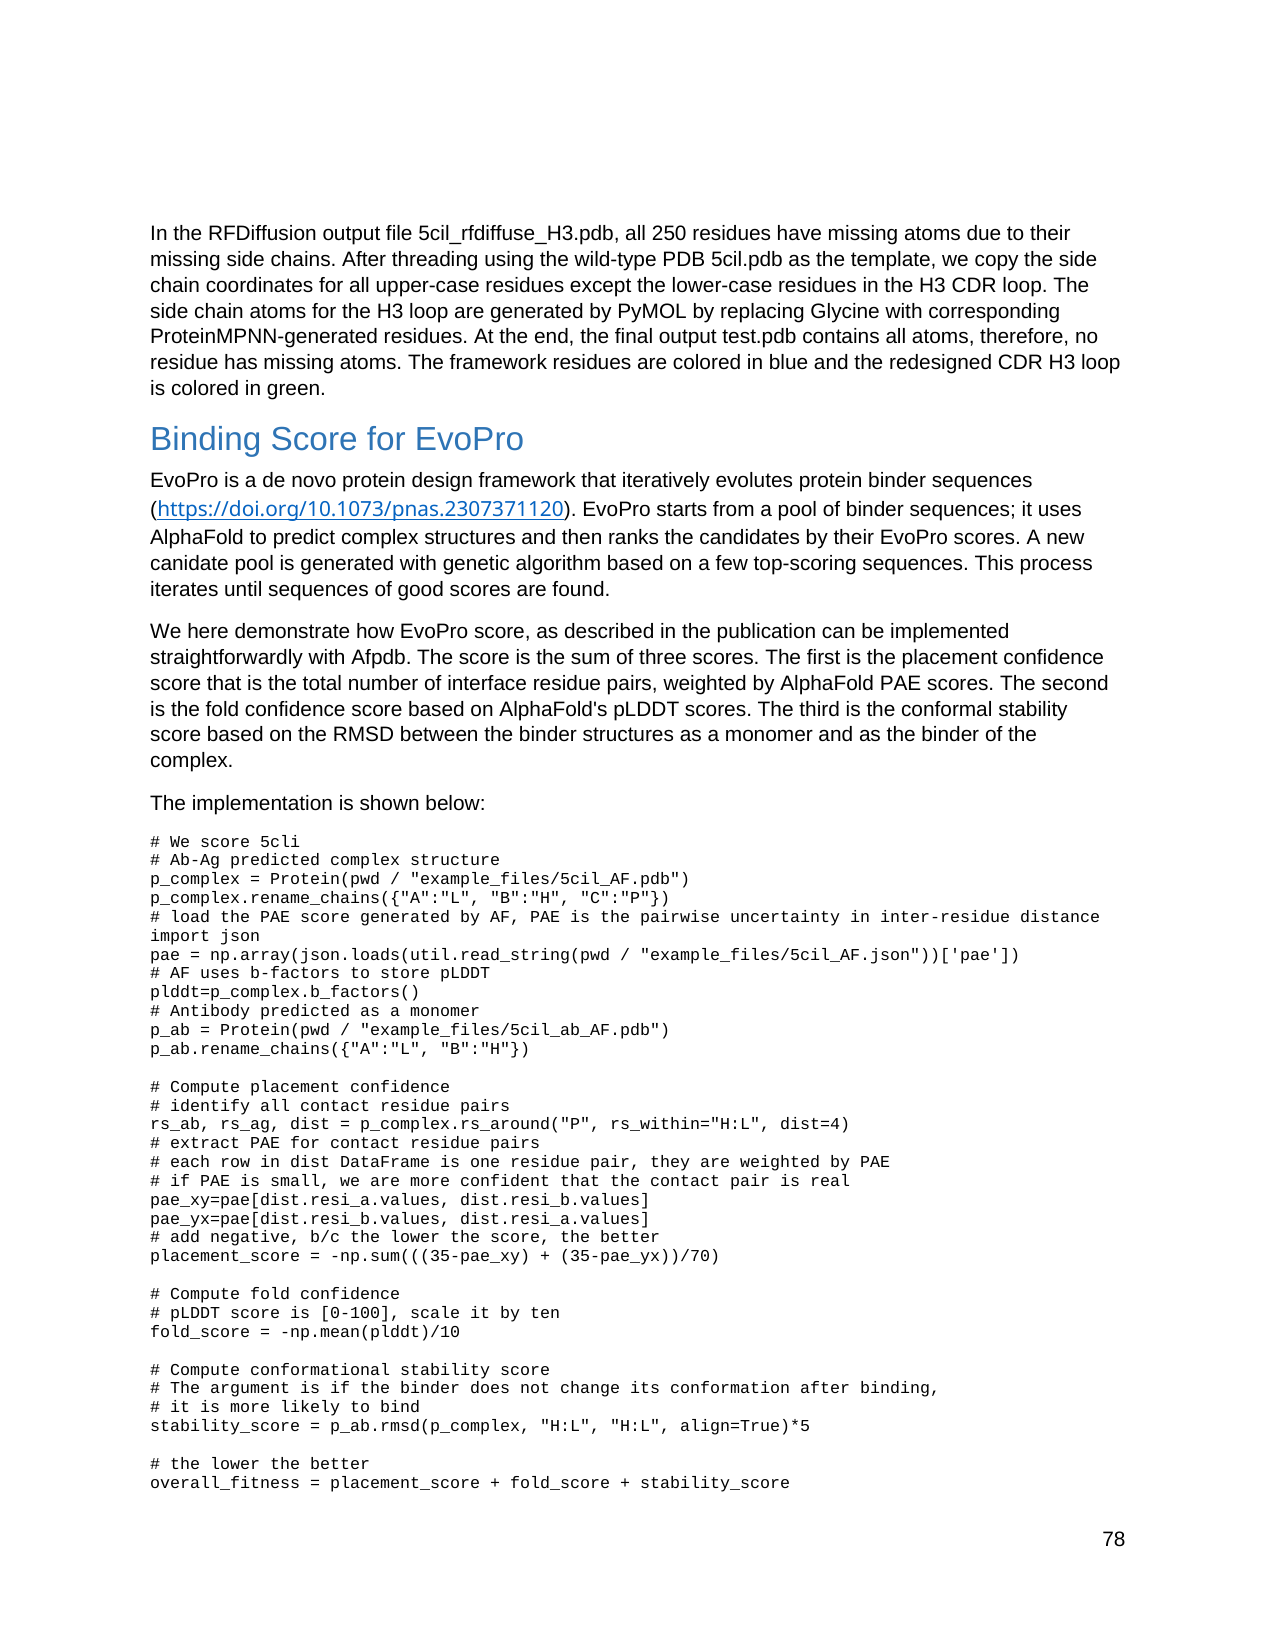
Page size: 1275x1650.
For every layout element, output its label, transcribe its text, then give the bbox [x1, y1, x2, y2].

text overall_fitness = placement_score + fold_score + stability_score [150, 1474, 1125, 1493]
text # pLDDT score is [0-100], scale it by ten [150, 1304, 1125, 1323]
text rs_ab, rs_ag, dist = p_complex.rs_around("P", rs_within="H:L", dist=4) [150, 1116, 1125, 1135]
text # We score 5cli [150, 833, 1125, 852]
text # Compute placement confidence [150, 1078, 1125, 1097]
text # The argument is if the binder does not change its conformation after binding, [150, 1380, 1125, 1399]
text # AF uses b-factors to store pLDDT [150, 965, 1125, 984]
text In the RFDiffusion output file 5cil_rfdiffuse_H3.pdb, all 250 residues have missing atoms due to their missing side chains. After threading using the wild-type PDB 5cil.pdb as the template, we copy the side chain coordinates for all upper-case residues except the lower-case residues in the H3 CDR loop. The side chain atoms for the H3 loop are generated by PyMOL by replacing Glycine with corresponding ProteinMPNN-generated residues. At the end, the final output test.pdb contains all atoms, therefore, no residue has missing atoms. The framework residues are colored in blue and the redesigned CDR H3 loop is colored in green. [150, 221, 1125, 400]
text p_complex = Protein(pwd / "example_files/5cil_AF.pdb") [150, 871, 1125, 890]
text pae = np.array(json.loads(util.read_string(pwd / "example_files/5cil_AF.json"))['pae']) [150, 946, 1125, 965]
text fold_score = -np.mean(plddt)/10 [150, 1323, 1125, 1342]
text # Antibody predicted as a monomer [150, 1003, 1125, 1022]
text plddt=p_complex.b_factors() [150, 984, 1125, 1003]
text EvoPro is a de novo protein design framework that iteratively evolutes protein binder sequences (https://doi.org/10.1073/pnas.2307371120). EvoPro starts from a pool of binder sequences; it uses AlphaFold to predict complex structures and then ranks the candidates by their EvoPro scores. A new canidate pool is generated with genetic algorithm based on a few top-scoring sequences. This process iterates until sequences of good scores are found. [150, 468, 1125, 600]
text # Compute conformational stability score [150, 1361, 1125, 1380]
text We here demonstrate how EvoPro score, as described in the publication can be implemented straightforwardly with Afpdb. The score is the sum of three scores. The first is the placement confidence score that is the total number of interface residue pairs, weighted by AlphaFold PAE scores. The second is the fold confidence score based on AlphaFold's pLDDT scores. The third is the conformal stability score based on the RMSD between the binder structures as a monomer and as the binder of the complex. [150, 619, 1125, 772]
text The implementation is shown below: [150, 791, 1125, 814]
text # the lower the better [150, 1455, 1125, 1474]
text pae_yx=pae[dist.resi_b.values, dist.resi_a.values] [150, 1210, 1125, 1229]
subtitle Binding Score for EvoPro [150, 418, 1125, 457]
text # Compute fold confidence [150, 1286, 1125, 1304]
text p_ab = Protein(pwd / "example_files/5cil_ab_AF.pdb") [150, 1022, 1125, 1041]
text pae_xy=pae[dist.resi_a.values, dist.resi_b.values] [150, 1191, 1125, 1210]
text stability_score = p_ab.rmsd(p_complex, "H:L", "H:L", align=True)*5 [150, 1418, 1125, 1436]
text p_complex.rename_chains({"A":"L", "B":"H", "C":"P"}) [150, 890, 1125, 908]
text # identify all contact residue pairs [150, 1097, 1125, 1116]
text # it is more likely to bind [150, 1399, 1125, 1418]
text # extract PAE for contact residue pairs [150, 1135, 1125, 1154]
text # if PAE is small, we are more confident that the contact pair is real [150, 1172, 1125, 1191]
text placement_score = -np.sum(((35-pae_xy) + (35-pae_yx))/70) [150, 1248, 1125, 1267]
text import json [150, 927, 1125, 946]
text p_ab.rename_chains({"A":"L", "B":"H"}) [150, 1041, 1125, 1059]
text # add negative, b/c the lower the score, the better [150, 1229, 1125, 1248]
text # each row in dist DataFrame is one residue pair, they are weighted by PAE [150, 1154, 1125, 1172]
text # Ab-Ag predicted complex structure [150, 852, 1125, 871]
text # load the PAE score generated by AF, PAE is the pairwise uncertainty in inter-residue distance [150, 908, 1125, 927]
